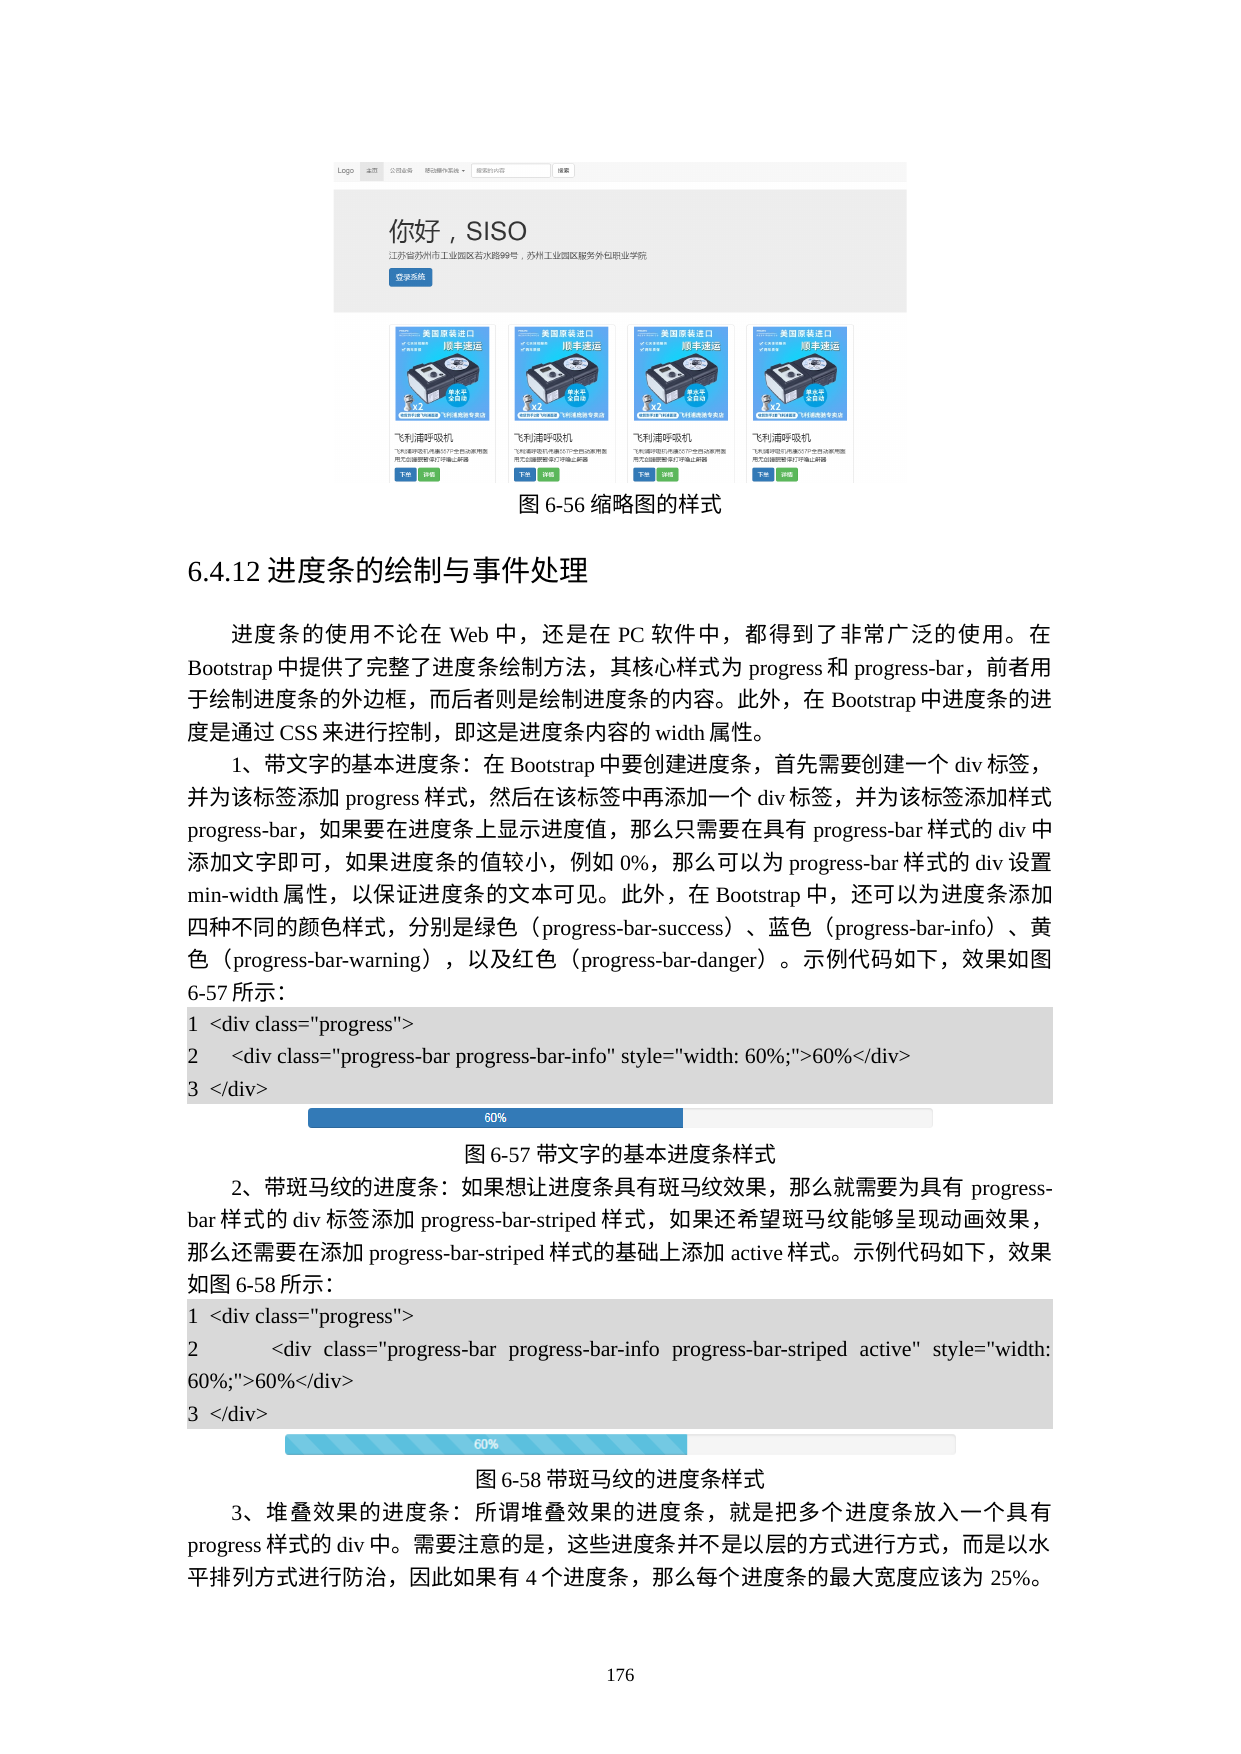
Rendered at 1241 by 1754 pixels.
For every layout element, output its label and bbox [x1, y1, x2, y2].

picture [281, 1429, 959, 1458]
picture [333, 162, 907, 483]
picture [304, 1104, 936, 1131]
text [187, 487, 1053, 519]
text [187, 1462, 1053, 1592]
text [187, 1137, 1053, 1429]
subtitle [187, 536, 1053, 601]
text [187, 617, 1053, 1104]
